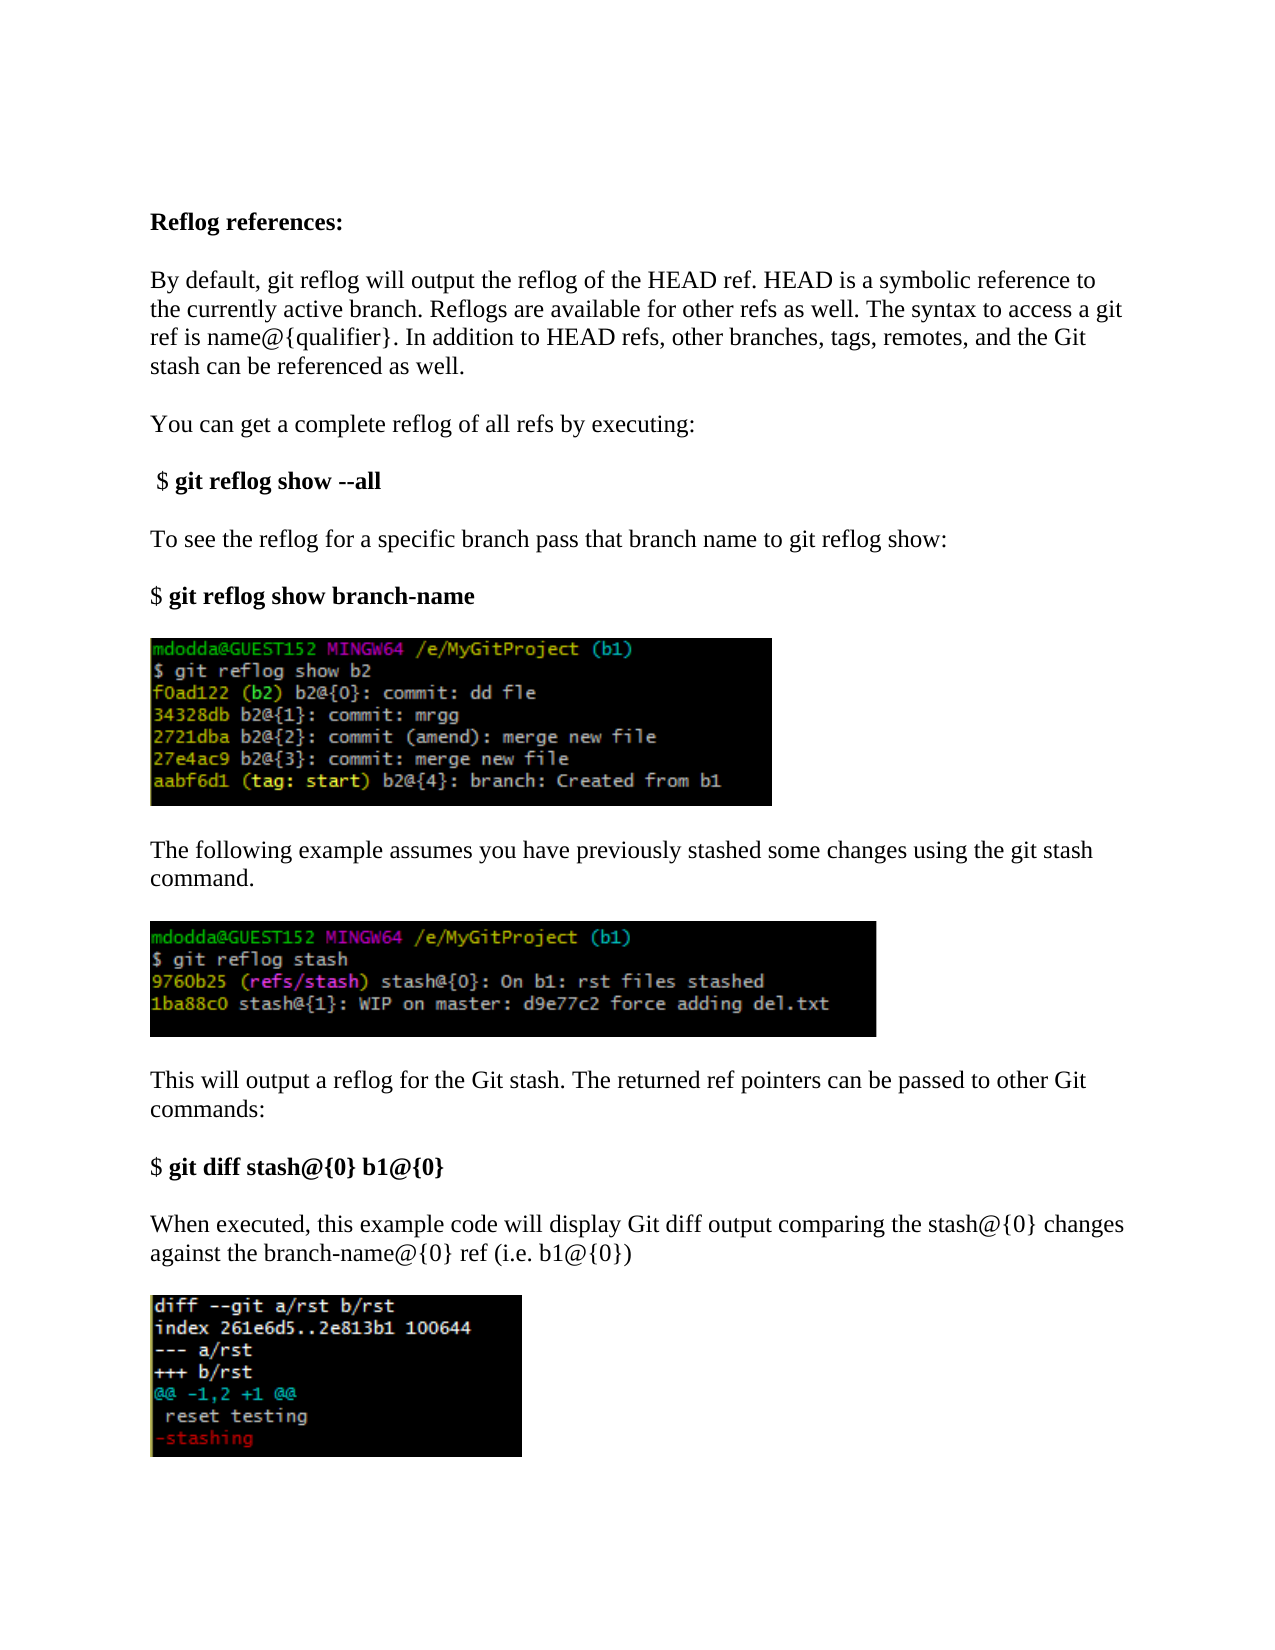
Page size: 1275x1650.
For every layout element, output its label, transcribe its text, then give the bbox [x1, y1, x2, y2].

picture [150, 638, 772, 806]
text Reflog references: [150, 207, 1125, 236]
text This will output a reflog for the Git stash. The returned ref pointers can be passed to other Git commands: [150, 1065, 1125, 1123]
picture [150, 921, 877, 1037]
text To see the reflog for a specific branch pass that branch name to git reflog show: [150, 524, 1125, 552]
text $ git diff stash@{0} b1@{0} [150, 1152, 1125, 1180]
text The following example assumes you have previously stashed some changes using the git stash command. [150, 835, 1125, 892]
text $ git reflog show --all [150, 466, 1125, 495]
text $ git reflog show branch-name [150, 581, 1125, 610]
text When executed, this example code will display Git diff output comparing the stash@{0} changes against the branch-name@{0} ref (i.e. b1@{0}) [150, 1209, 1125, 1267]
text By default, git reflog will output the reflog of the HEAD ref. HEAD is a symbolic reference to the currently active branch. Reflogs are available for other refs as well. The syntax to access a git ref is name@{qualifier}. In addition to HEAD refs, other branches, tags, remotes, and the Git stash can be referenced as well. [150, 265, 1125, 380]
text You can get a complete reflog of all refs by executing: [150, 409, 1125, 437]
picture [150, 1295, 522, 1457]
